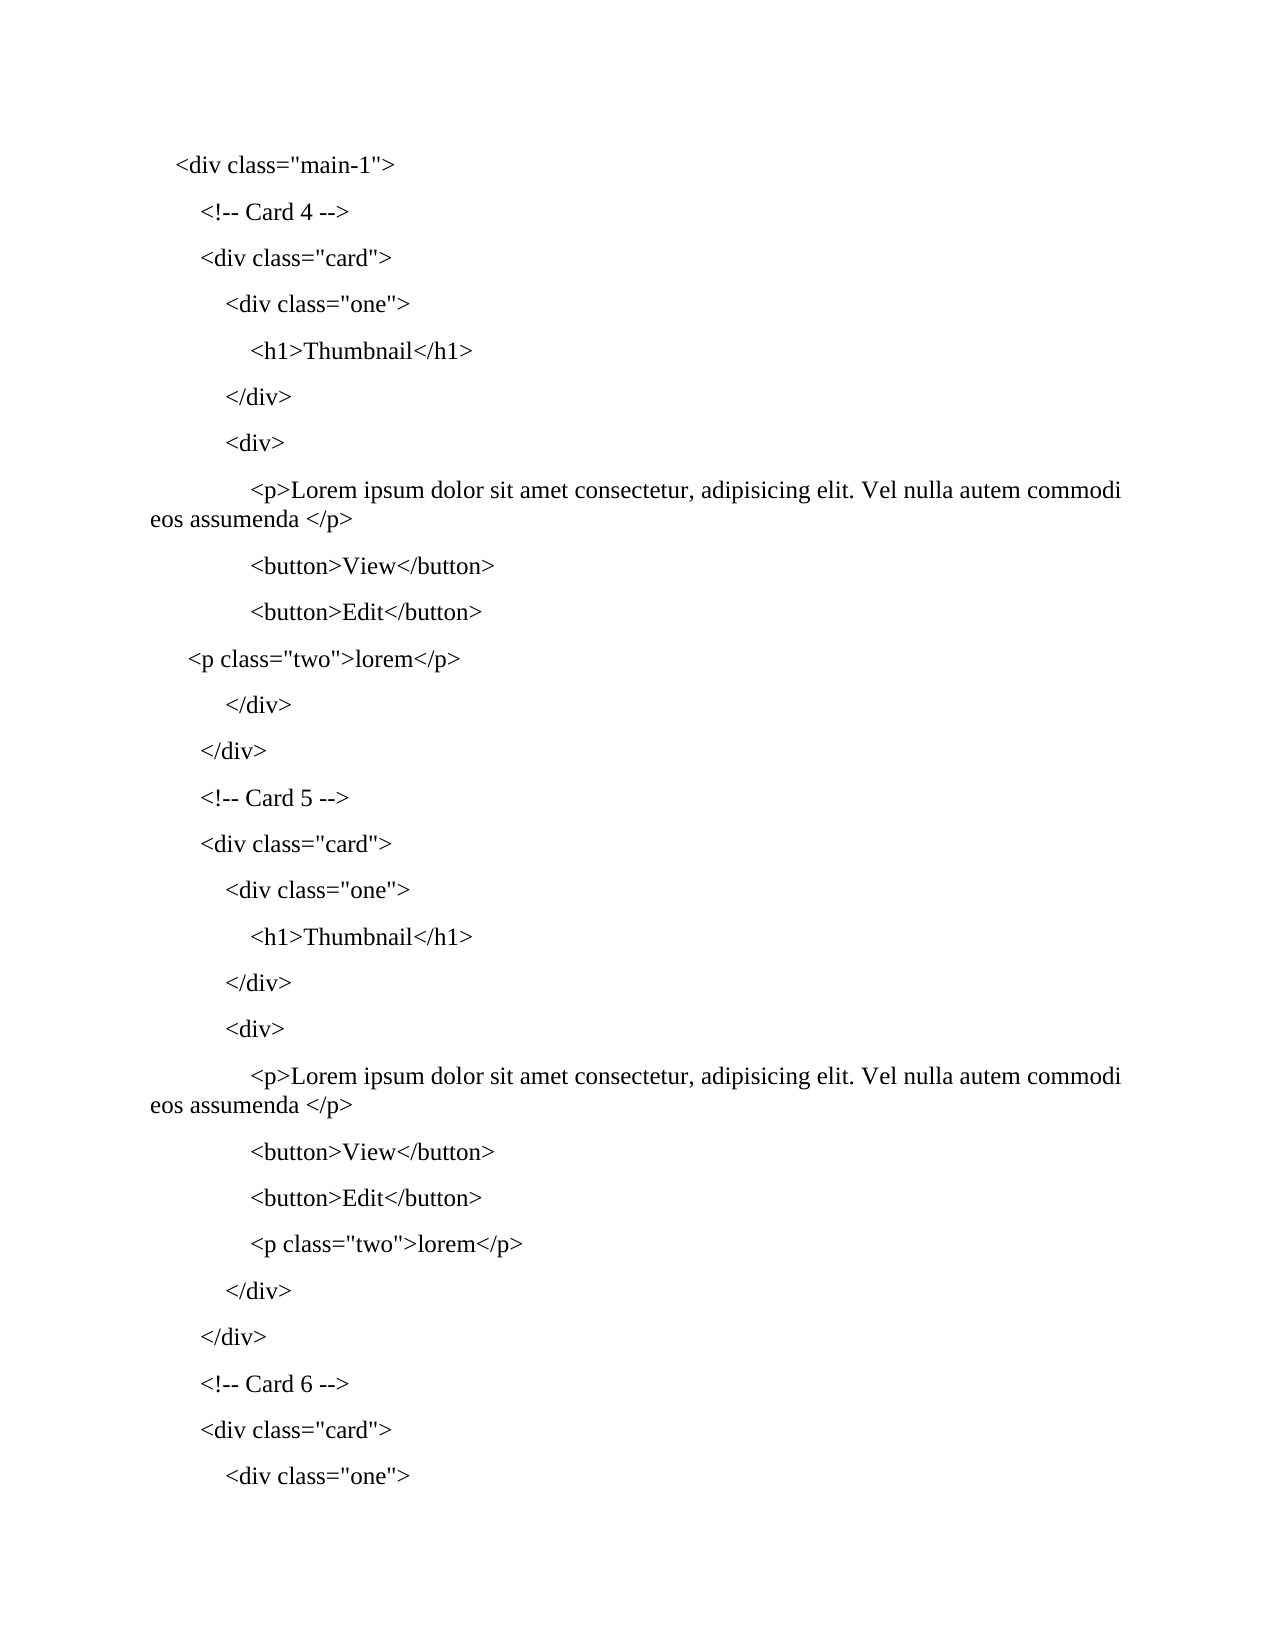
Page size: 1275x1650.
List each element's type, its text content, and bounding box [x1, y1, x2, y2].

text <button>Edit</button> [150, 1183, 1125, 1212]
text <!-- Card 6 --> [150, 1368, 1125, 1398]
text <div class="card"> [150, 829, 1125, 858]
text <button>View</button> [150, 551, 1125, 580]
text <div class="card"> [150, 1414, 1125, 1444]
text </div> [150, 1322, 1125, 1352]
text </div> [150, 968, 1125, 997]
text <div> [150, 1014, 1125, 1044]
text <div class="one"> [150, 289, 1125, 319]
text </div> [150, 1276, 1125, 1305]
text <!-- Card 4 --> [150, 196, 1125, 226]
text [150, 474, 1125, 534]
text <div class="one"> [150, 1461, 1125, 1491]
text <div class="card"> [150, 243, 1125, 272]
text </div> [150, 736, 1125, 766]
text <p class="two">lorem</p> [150, 643, 1125, 673]
text <h1>Thumbnail</h1> [150, 335, 1125, 365]
text <button>View</button> [150, 1136, 1125, 1166]
text <div> [150, 428, 1125, 458]
text </div> [150, 689, 1125, 719]
text <div class="one"> [150, 875, 1125, 905]
text <div class="main-1"> [150, 150, 1125, 180]
text <!-- Card 5 --> [150, 782, 1125, 812]
text <p class="two">lorem</p> [150, 1229, 1125, 1259]
text <h1>Thumbnail</h1> [150, 921, 1125, 951]
text <button>Edit</button> [150, 597, 1125, 627]
text <p>Lorem ipsum dolor sit amet consectetur, adipisicing elit. Vel nulla autem commodi eos assumenda </p> [150, 1060, 1125, 1120]
text </div> [150, 382, 1125, 411]
